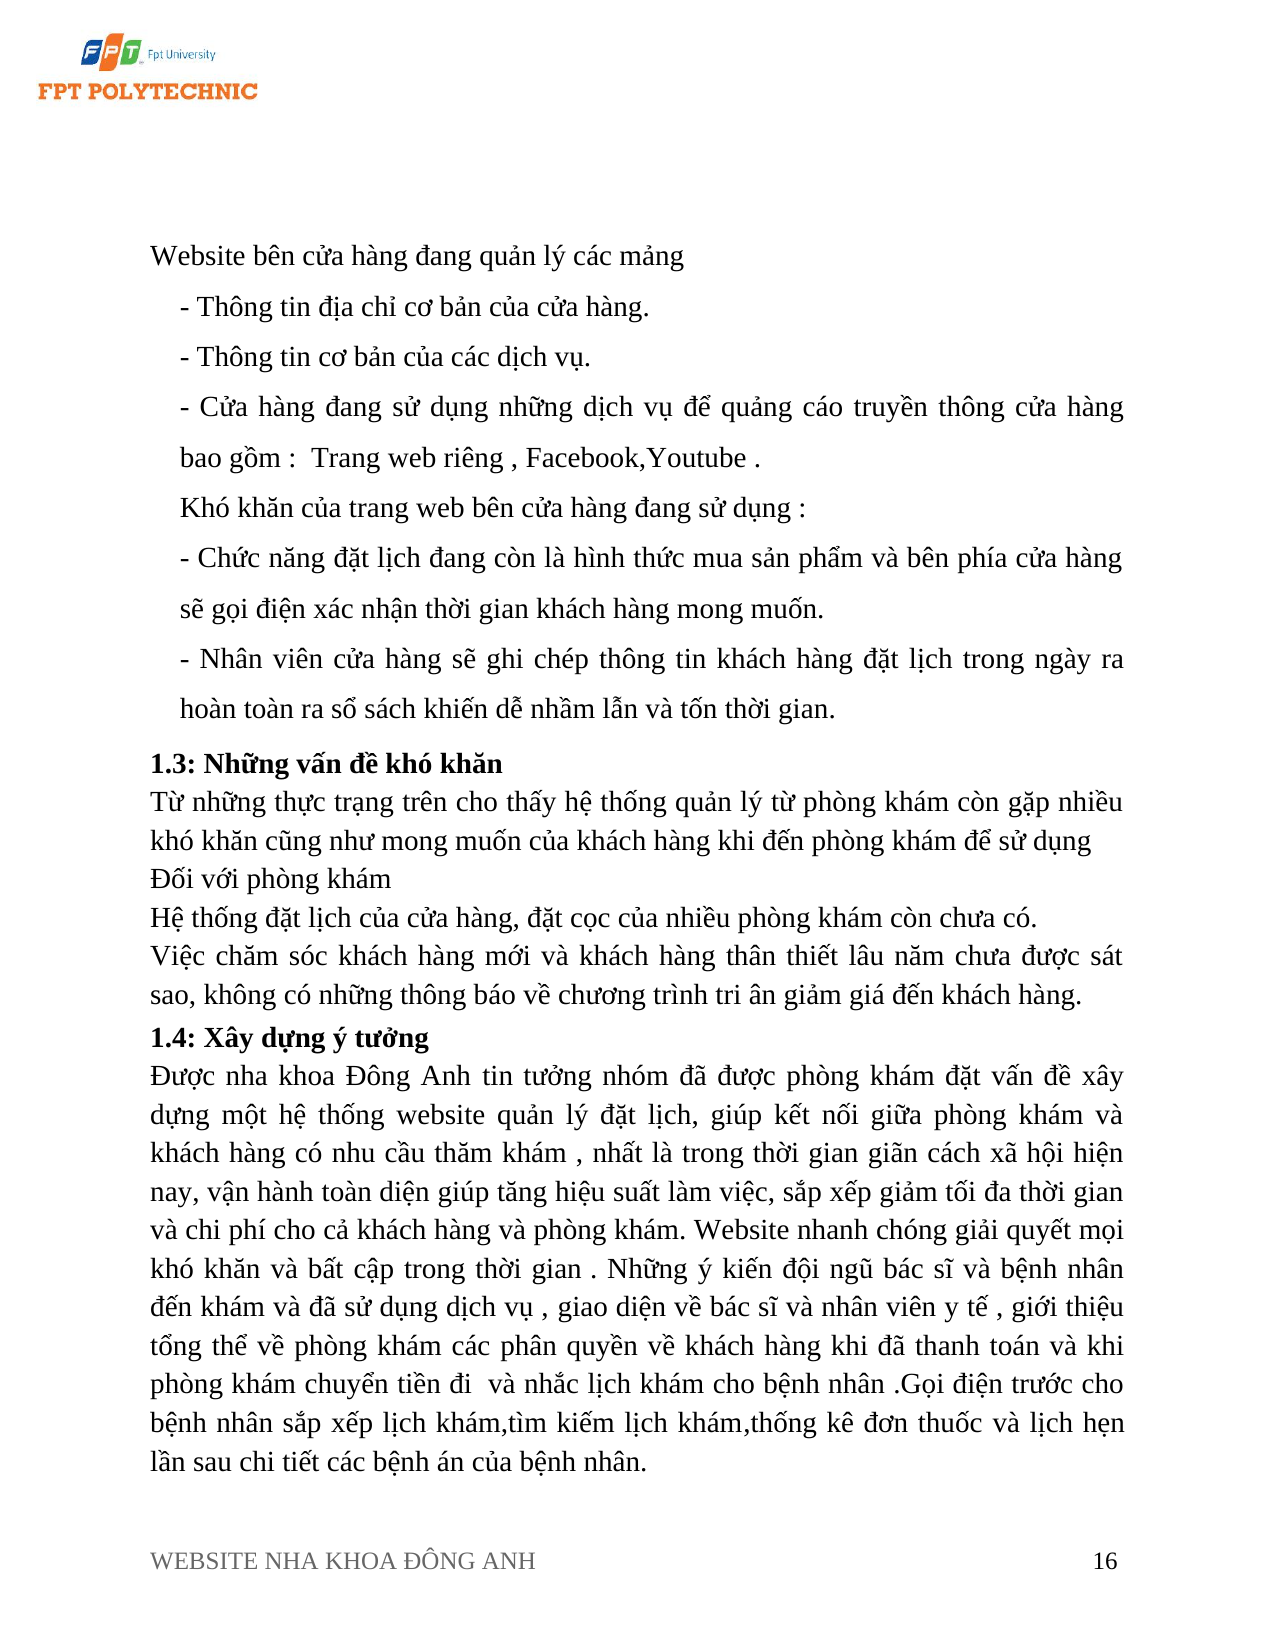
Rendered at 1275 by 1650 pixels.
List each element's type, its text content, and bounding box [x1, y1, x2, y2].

picture [36, 18, 259, 127]
text - Cửa hàng đang sử dụng những dịch vụ để quảng cáo truyền thông cửa hàng bao gồm : Trang web riêng , Facebook,Youtube . [179, 389, 1125, 473]
text Website bên cửa hàng đang quản lý các mảng [150, 238, 1125, 272]
subtitle 1.4: Xây dựng ý tưởng [150, 1020, 1125, 1053]
text - Thông tin địa chỉ cơ bản của cửa hàng. [179, 289, 1125, 322]
text Từ những thực trạng trên cho thấy hệ thống quản lý từ phòng khám còn gặp nhiều khó khăn cũng như mong muốn của khách hàng khi đến phòng khám để sử dụng [150, 784, 1125, 856]
text Hệ thống đặt lịch của cửa hàng, đặt cọc của nhiều phòng khám còn chưa có. [150, 900, 1125, 933]
text Việc chăm sóc khách hàng mới và khách hàng thân thiết lâu năm chưa được sát sao, không có những thông báo về chương trình tri ân giảm giá đến khách hàng. [150, 938, 1125, 1011]
text - Nhân viên cửa hàng sẽ ghi chép thông tin khách hàng đặt lịch trong ngày ra hoàn toàn ra sổ sách khiến dễ nhầm lẫn và tốn thời gian. [179, 641, 1125, 725]
text - Chức năng đặt lịch đang còn là hình thức mua sản phẩm và bên phía cửa hàng sẽ gọi điện xác nhận thời gian khách hàng mong muốn. [179, 540, 1125, 624]
subtitle 1.3: Những vấn đề khó khăn [150, 746, 1125, 779]
text - Thông tin cơ bản của các dịch vụ. [179, 339, 1125, 373]
text Khó khăn của trang web bên cửa hàng đang sử dụng : [179, 490, 1125, 524]
text Được nha khoa Đông Anh tin tưởng nhóm đã được phòng khám đặt vấn đề xây dựng một hệ thống website quản lý đặt lịch, giúp kết nối giữa phòng khám và khách hàng có nhu cầu thăm khám , nhất là trong thời gian giãn cách xã hội hiện nay, vận hành toàn diện giúp tăng hiệu suất làm việc, sắp xếp giảm tối đa thời gian và chi phí cho cả khách hàng và phòng khám. Website nhanh chóng giải quyết mọi khó khăn và bất cập trong thời gian . Những ý kiến đội ngũ bác sĩ và bệnh nhân đến khám và đã sử dụng dịch vụ , giao diện về bác sĩ và nhân viên y tế , giới thiệu tổng thể về phòng khám các phân quyền về khách hàng khi đã thanh toán và khi phòng khám chuyển tiền đi và nhắc lịch khám cho bệnh nhân .Gọi điện trước cho bệnh nhân sắp xếp lịch khám,tìm kiếm lịch khám,thống kê đơn thuốc và lịch hẹn lần sau chi tiết các bệnh án của bệnh nhân. [150, 1246, 1125, 1477]
text Đối với phòng khám [150, 861, 1125, 895]
